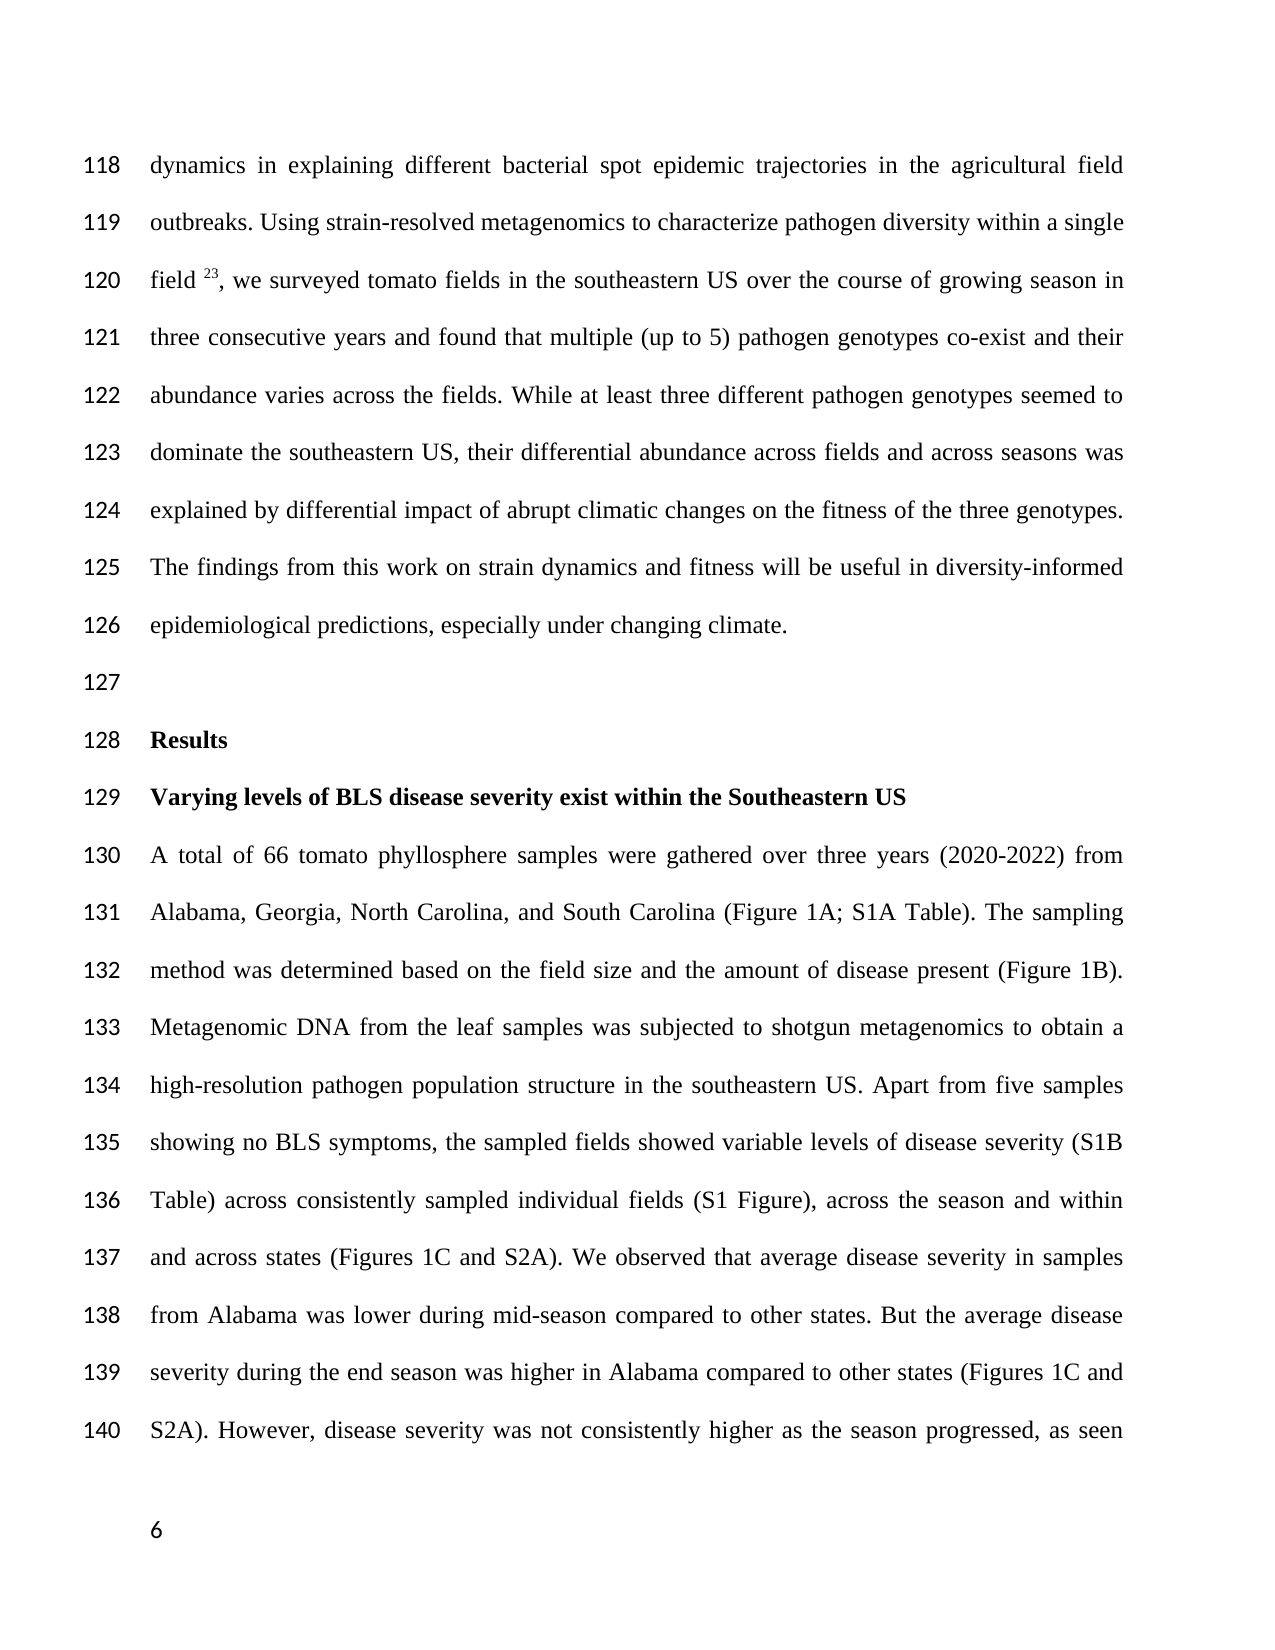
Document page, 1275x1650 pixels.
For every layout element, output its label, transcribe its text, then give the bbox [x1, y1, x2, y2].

text Varying levels of BLS disease severity exist within the Southeastern US [150, 782, 1125, 811]
text Results [150, 725, 1125, 754]
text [150, 840, 1125, 1444]
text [150, 150, 1125, 639]
